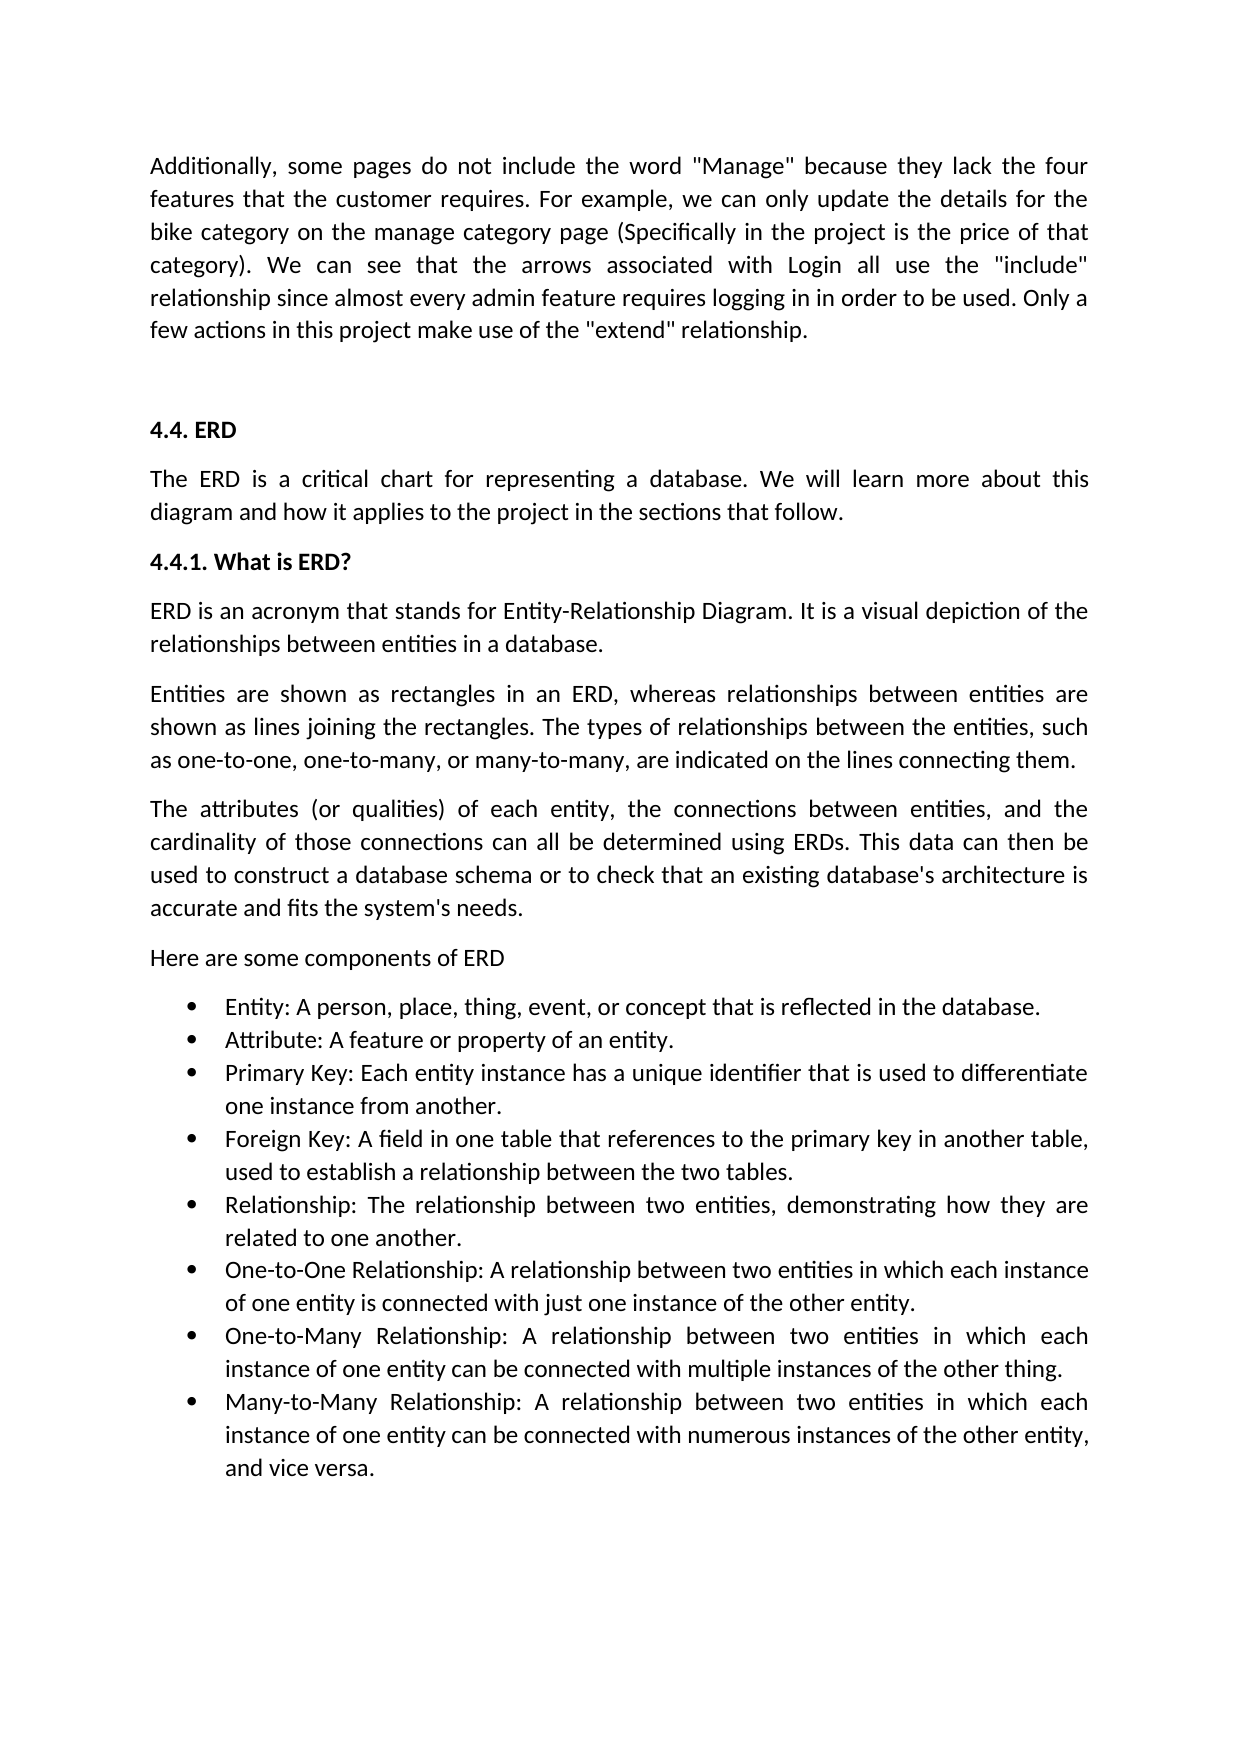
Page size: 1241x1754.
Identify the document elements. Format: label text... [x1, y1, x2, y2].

text Entities are shown as rectangles in an ERD, whereas relationships between entities are shown as lines joining the rectangles. The types of relationships between the entities, such as one-to-one, one-to-many, or many-to-many, are indicated on the lines connecting them. [150, 678, 1090, 774]
list One-to-One Relationship: A relationship between two entities in which each instance of one entity is connected with just one instance of the other entity. [187, 1254, 1090, 1318]
text 4.4. ERD [150, 414, 1090, 444]
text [150, 150, 1090, 345]
text The ERD is a critical chart for representing a database. We will learn more about this diagram and how it applies to the project in the sections that follow. [150, 463, 1090, 527]
list Primary Key: Each entity instance has a unique identifier that is used to differentiate one instance from another. [187, 1057, 1090, 1121]
text Here are some components of ERD [150, 942, 1090, 972]
list One-to-Many Relationship: A relationship between two entities in which each instance of one entity can be connected with multiple instances of the other thing. [187, 1320, 1090, 1384]
list Foreign Key: A field in one table that references to the primary key in another table, used to establish a relationship between the two tables. [187, 1123, 1090, 1186]
list Attribute: A feature or property of an entity. [187, 1024, 1090, 1055]
list Entity: A person, place, thing, event, or concept that is reflected in the database. [187, 991, 1090, 1022]
text 4.4.1. What is ERD? [150, 546, 1090, 576]
text The attributes (or qualities) of each entity, the connections between entities, and the cardinality of those connections can all be determined using ERDs. This data can then be used to construct a database schema or to check that an existing database's architecture is accurate and fits the system's needs. [150, 793, 1090, 923]
list Many-to-Many Relationship: A relationship between two entities in which each instance of one entity can be connected with numerous instances of the other entity, and vice versa. [187, 1386, 1090, 1483]
list Relationship: The relationship between two entities, demonstrating how they are related to one another. [187, 1189, 1090, 1252]
text ERD is an acronym that stands for Entity-Relationship Diagram. It is a visual depiction of the relationships between entities in a database. [150, 595, 1090, 659]
